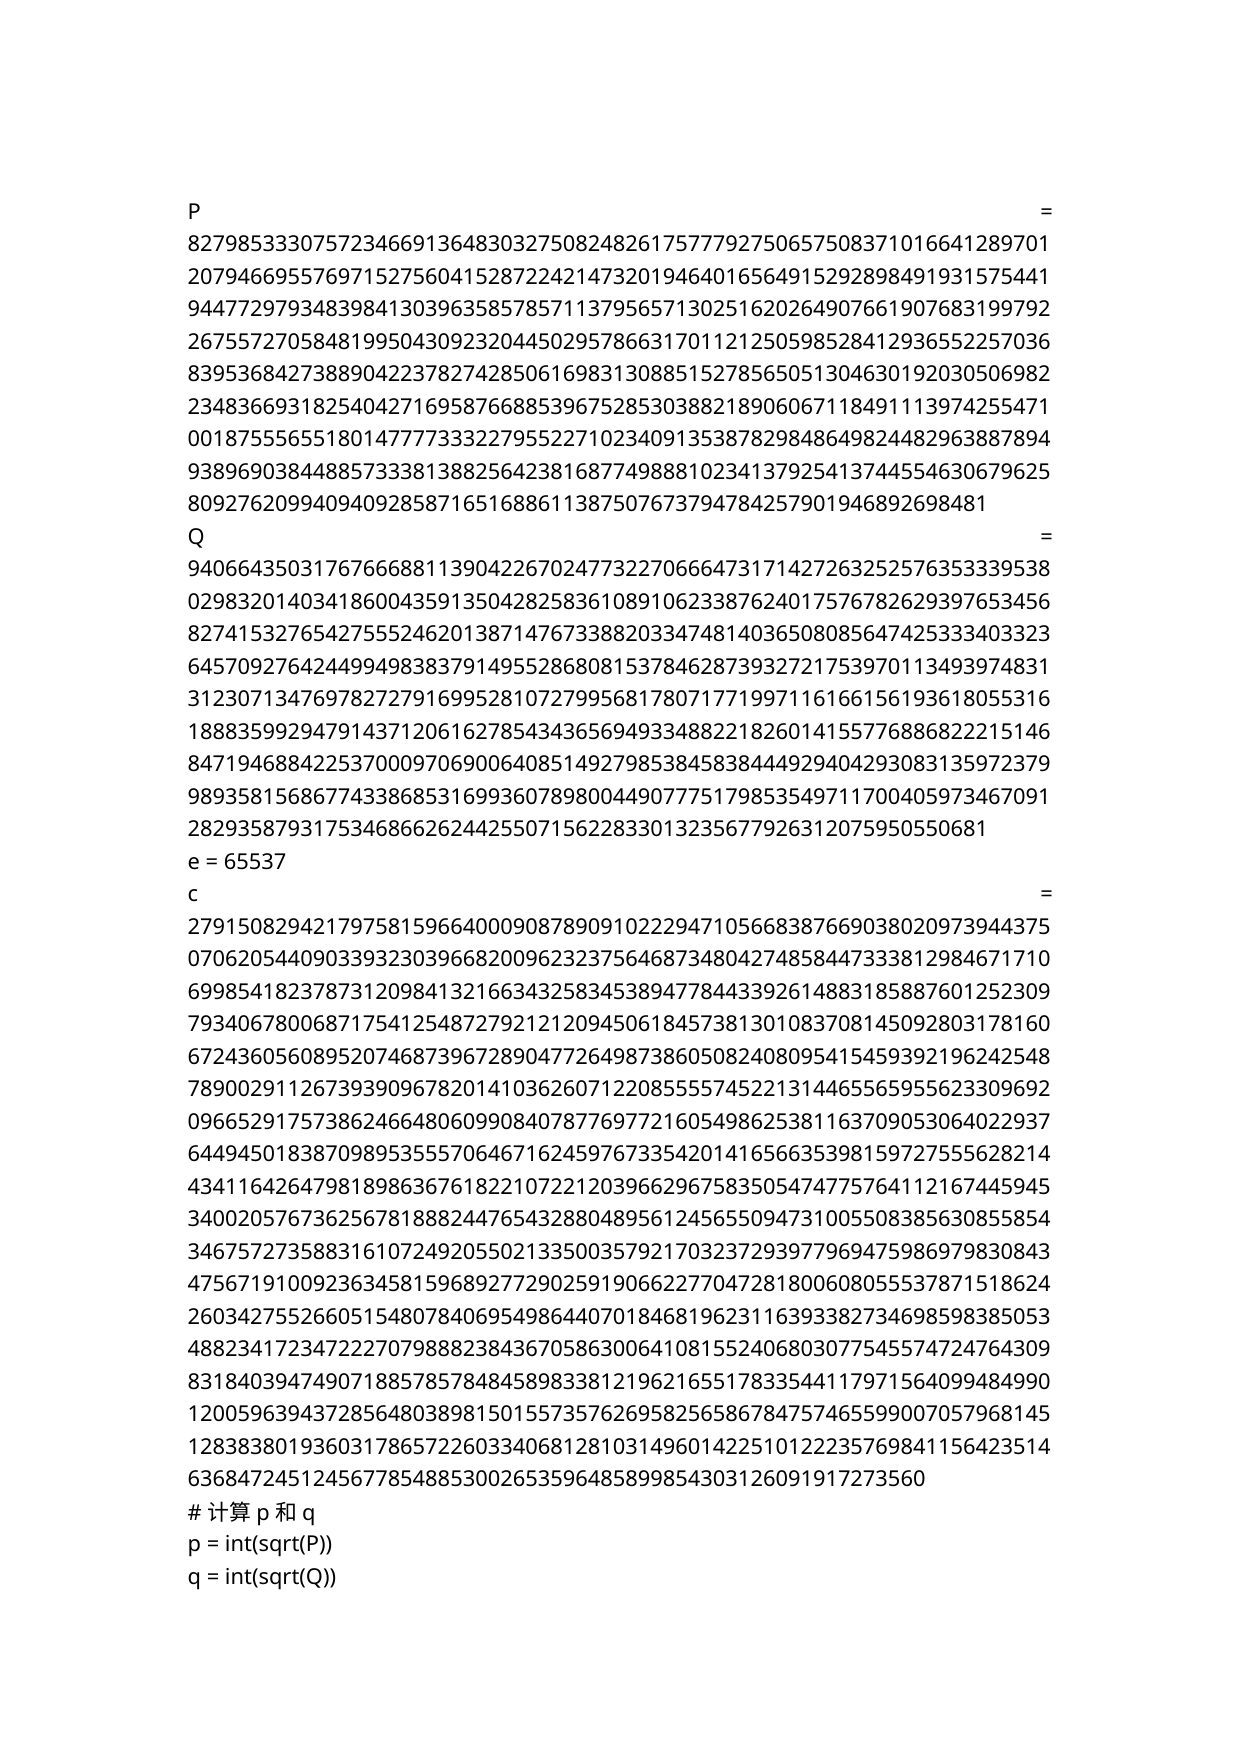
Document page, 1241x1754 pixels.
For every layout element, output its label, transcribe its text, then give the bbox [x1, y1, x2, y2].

text p = int(sqrt(P)) [187, 1527, 1053, 1559]
text e = 65537 [187, 844, 1053, 877]
text Q = 9406643503176766688113904226702477322706664731714272632525763533395380298320140341860043591350428258361089106233876240175767826293976534568274153276542755524620138714767338820334748140365080856474253334033236457092764244994983837914955286808153784628739327217539701134939748313123071347697827279169952810727995681780717719971161661561936180553161888359929479143712061627854343656949334882218260141557768868222151468471946884225370009706900640851492798538458384449294042930831359723799893581568677433868531699360789800449077751798535497117004059734670912829358793175346866262442550715622833013235677926312075950550681 [187, 519, 1053, 844]
text P = 8279853330757234669136483032750824826175777927506575083710166412897012079466955769715275604152872242147320194640165649152928984919315754419447729793483984130396358578571137956571302516202649076619076831997922675572705848199504309232044502957866317011212505985284129365522570368395368427388904223782742850616983130885152785650513046301920305069822348366931825404271695876688539675285303882189060671184911139742554710018755565518014777733322795522710234091353878298486498244829638878949389690384488573338138825642381687749888102341379254137445546306796258092762099409409285871651688611387507673794784257901946892698481 [187, 194, 1053, 519]
text # 计算 p 和 q [187, 1494, 1053, 1527]
text q = int(sqrt(Q)) [187, 1559, 1053, 1592]
text c = 27915082942179758159664000908789091022294710566838766903802097394437507062054409033932303966820096232375646873480427485844733381298467171069985418237873120984132166343258345389477844339261488318588760125230979340678006871754125487279212120945061845738130108370814509280317816067243605608952074687396728904772649873860508240809541545939219624254878900291126739390967820141036260712208555574522131446556595562330969209665291757386246648060990840787769772160549862538116370905306402293764494501838709895355570646716245976733542014165663539815972755562821443411642647981898636761822107221203966296758350547477576411216744594534002057673625678188824476543288048956124565509473100550838563085585434675727358831610724920550213350035792170323729397796947598697983084347567191009236345815968927729025919066227704728180060805553787151862426034275526605154807840695498644070184681962311639338273469859838505348823417234722270798882384367058630064108155240680307754557472476430983184039474907188578578484589833812196216551783354411797156409948499012005963943728564803898150155735762695825658678475746559900705796814512838380193603178657226033406812810314960142251012223576984115642351463684724512456778548853002653596485899854303126091917273560 [187, 877, 1053, 1494]
